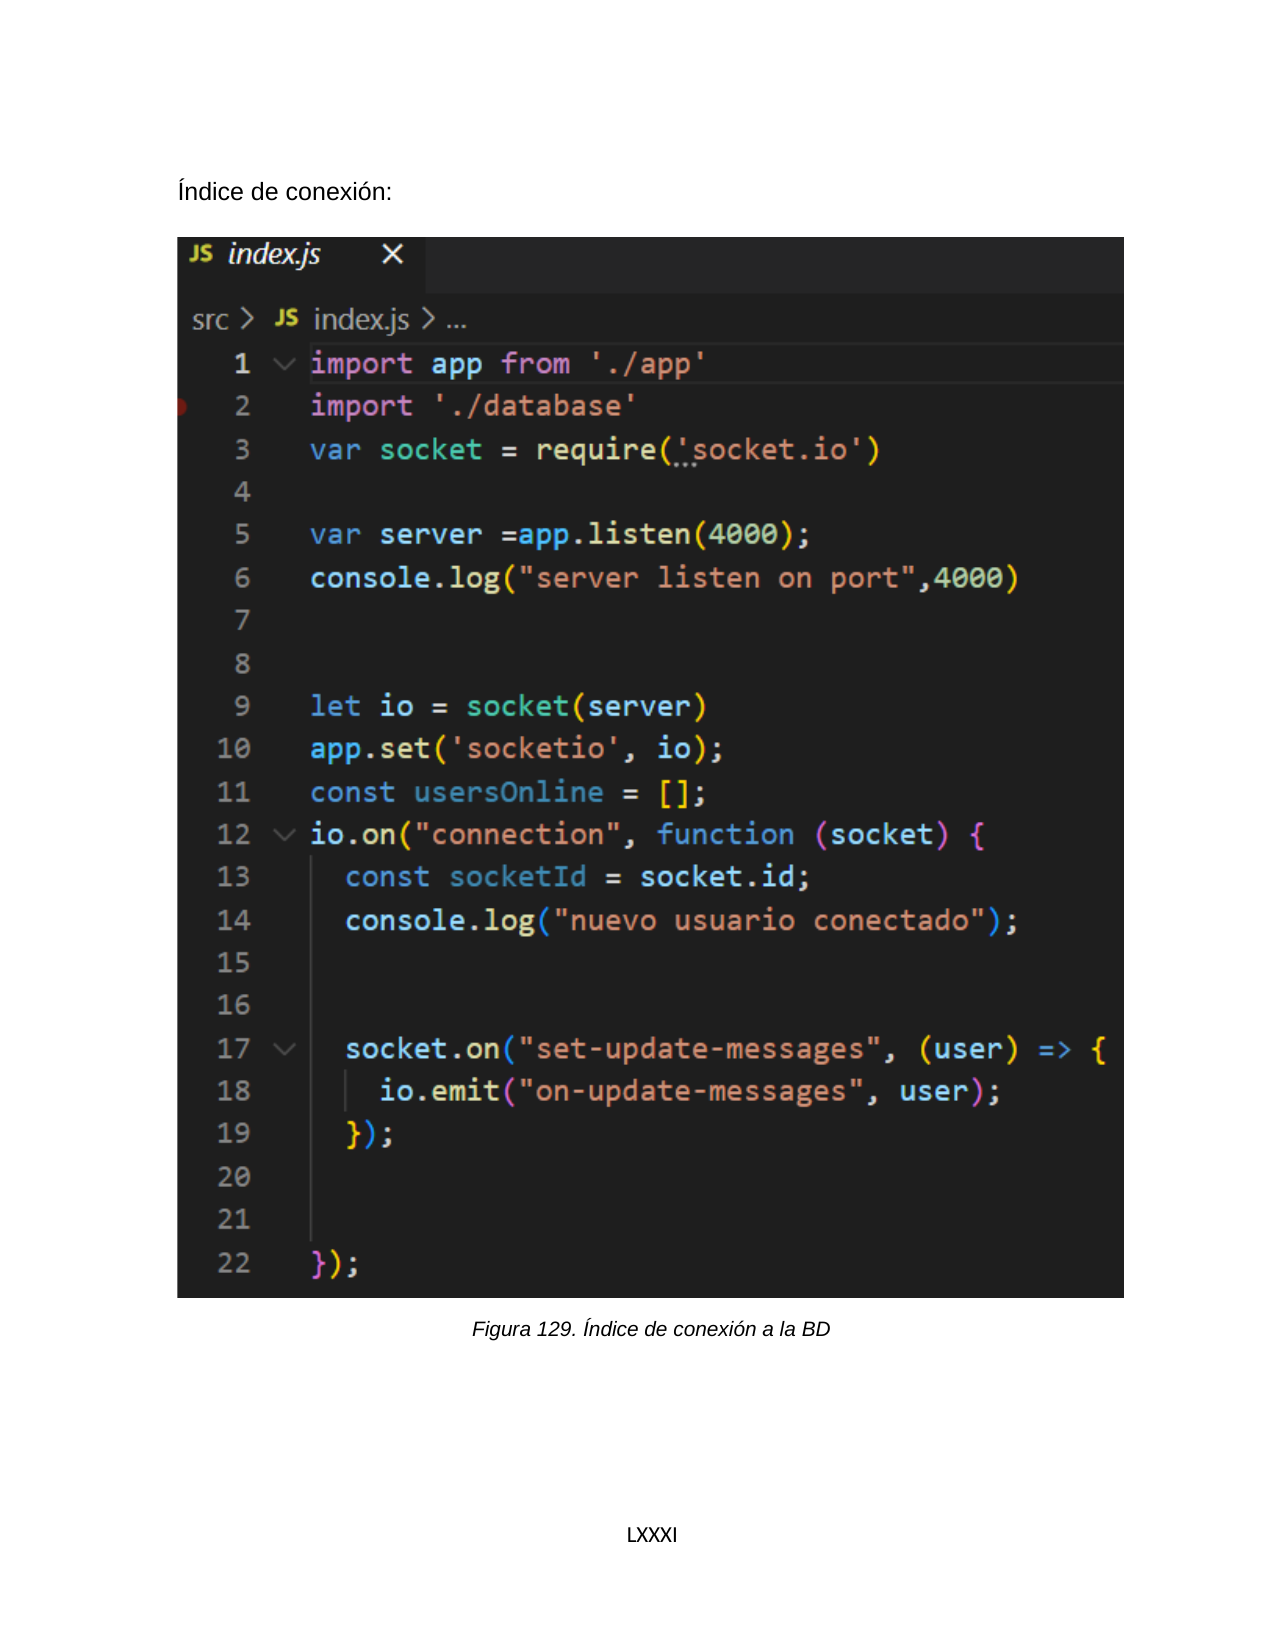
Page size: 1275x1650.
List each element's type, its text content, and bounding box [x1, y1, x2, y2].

text Figura 129. Índice de conexión a la BD [177, 1317, 1127, 1341]
picture [177, 237, 1124, 1298]
text Índice de conexión: [177, 177, 1127, 206]
